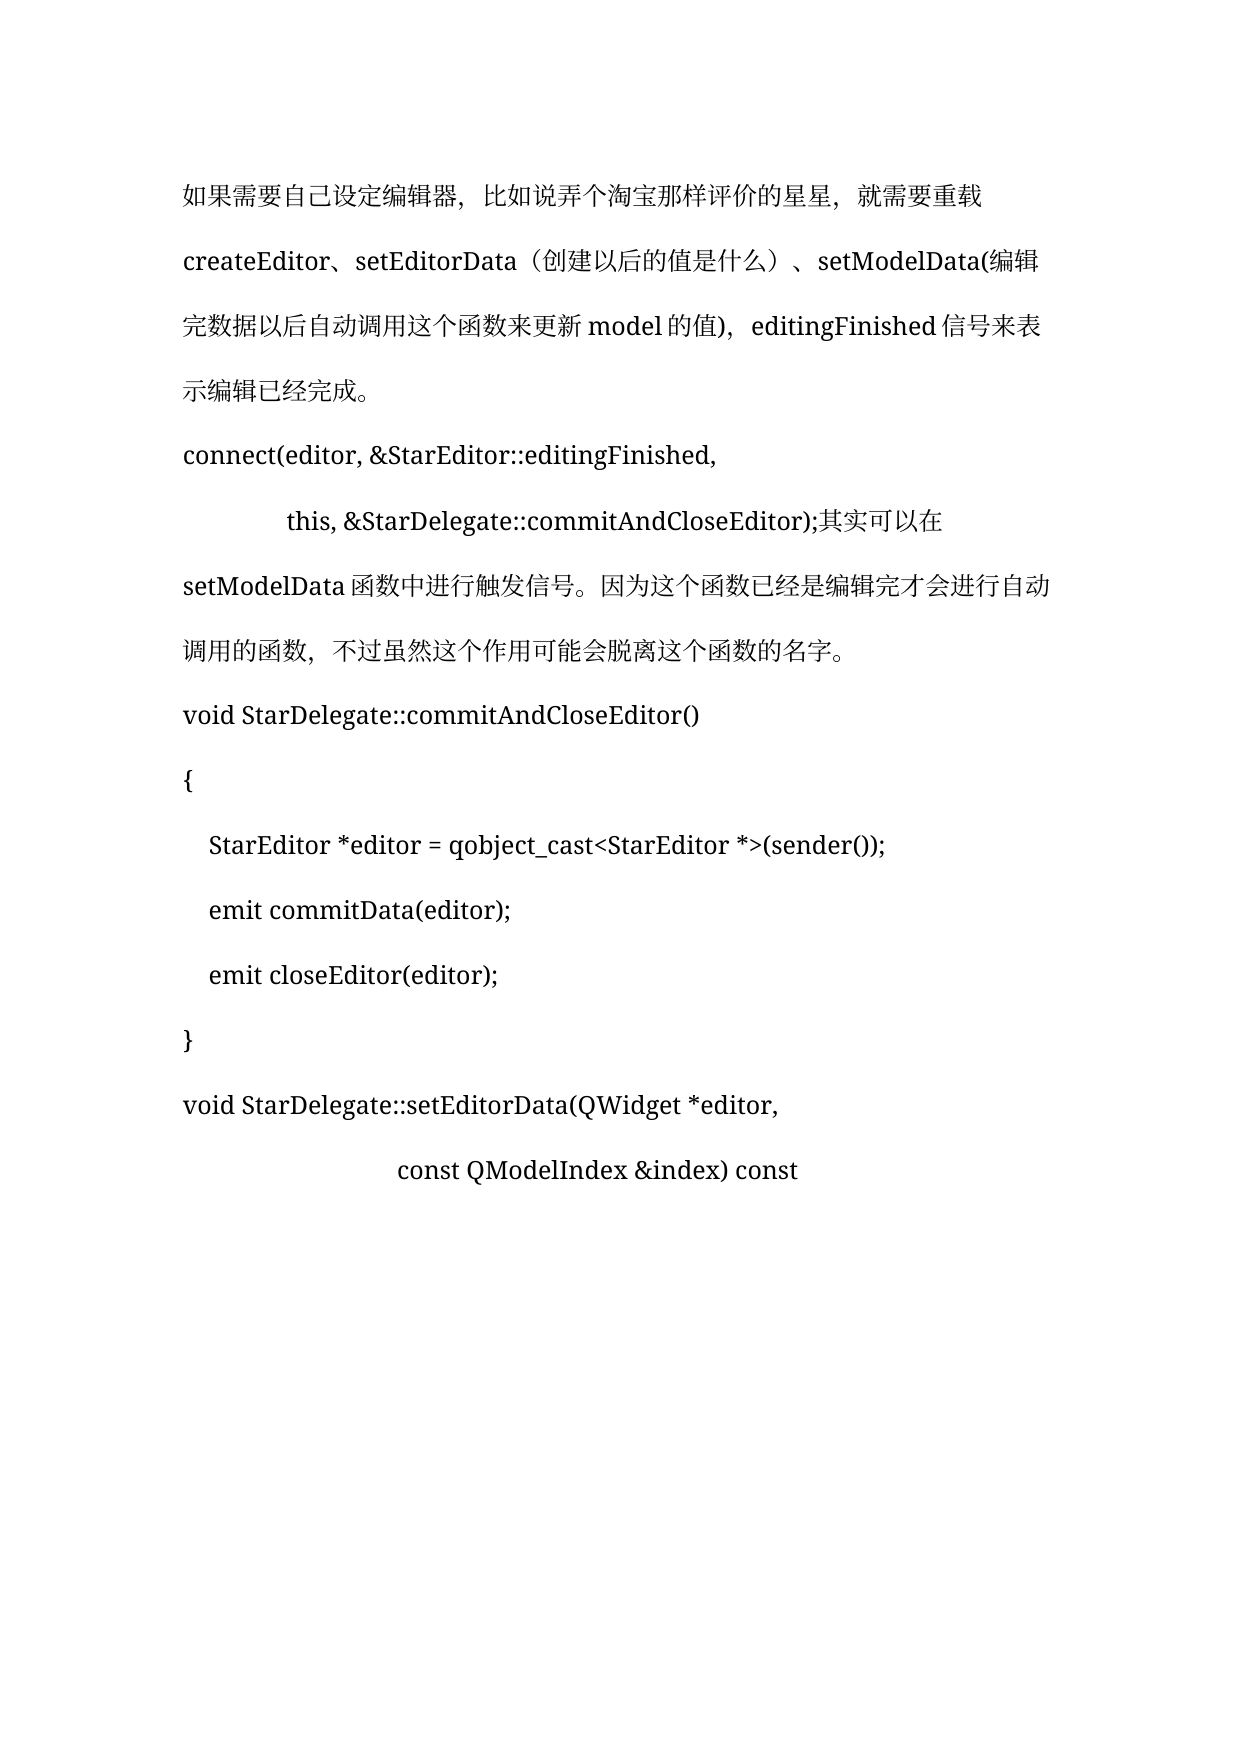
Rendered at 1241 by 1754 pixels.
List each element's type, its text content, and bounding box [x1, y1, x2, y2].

text connect(editor, &StarEditor::editingFinished, [183, 422, 1058, 487]
text emit closeEditor(editor); [183, 942, 1058, 1007]
text } [183, 1007, 1058, 1072]
text this, &StarDelegate::commitAndCloseEditor);其实可以在setModelData函数中进行触发信号。因为这个函数已经是编辑完才会进行自动调用的函数，不过虽然这个作用可能会脱离这个函数的名字。 [183, 487, 1058, 682]
text const QModelIndex &index) const [183, 1137, 1058, 1202]
text emit commitData(editor); [183, 877, 1058, 942]
text void StarDelegate::commitAndCloseEditor() [183, 682, 1058, 747]
text void StarDelegate::setEditorData(QWidget *editor, [183, 1072, 1058, 1137]
text StarEditor *editor = qobject_cast<StarEditor *>(sender()); [183, 812, 1058, 877]
text 如果需要自己设定编辑器，比如说弄个淘宝那样评价的星星，就需要重载createEditor、setEditorData（创建以后的值是什么）、setModelData(编辑完数据以后自动调用这个函数来更新model的值)，editingFinished信号来表示编辑已经完成。 [183, 162, 1058, 422]
text { [183, 747, 1058, 812]
